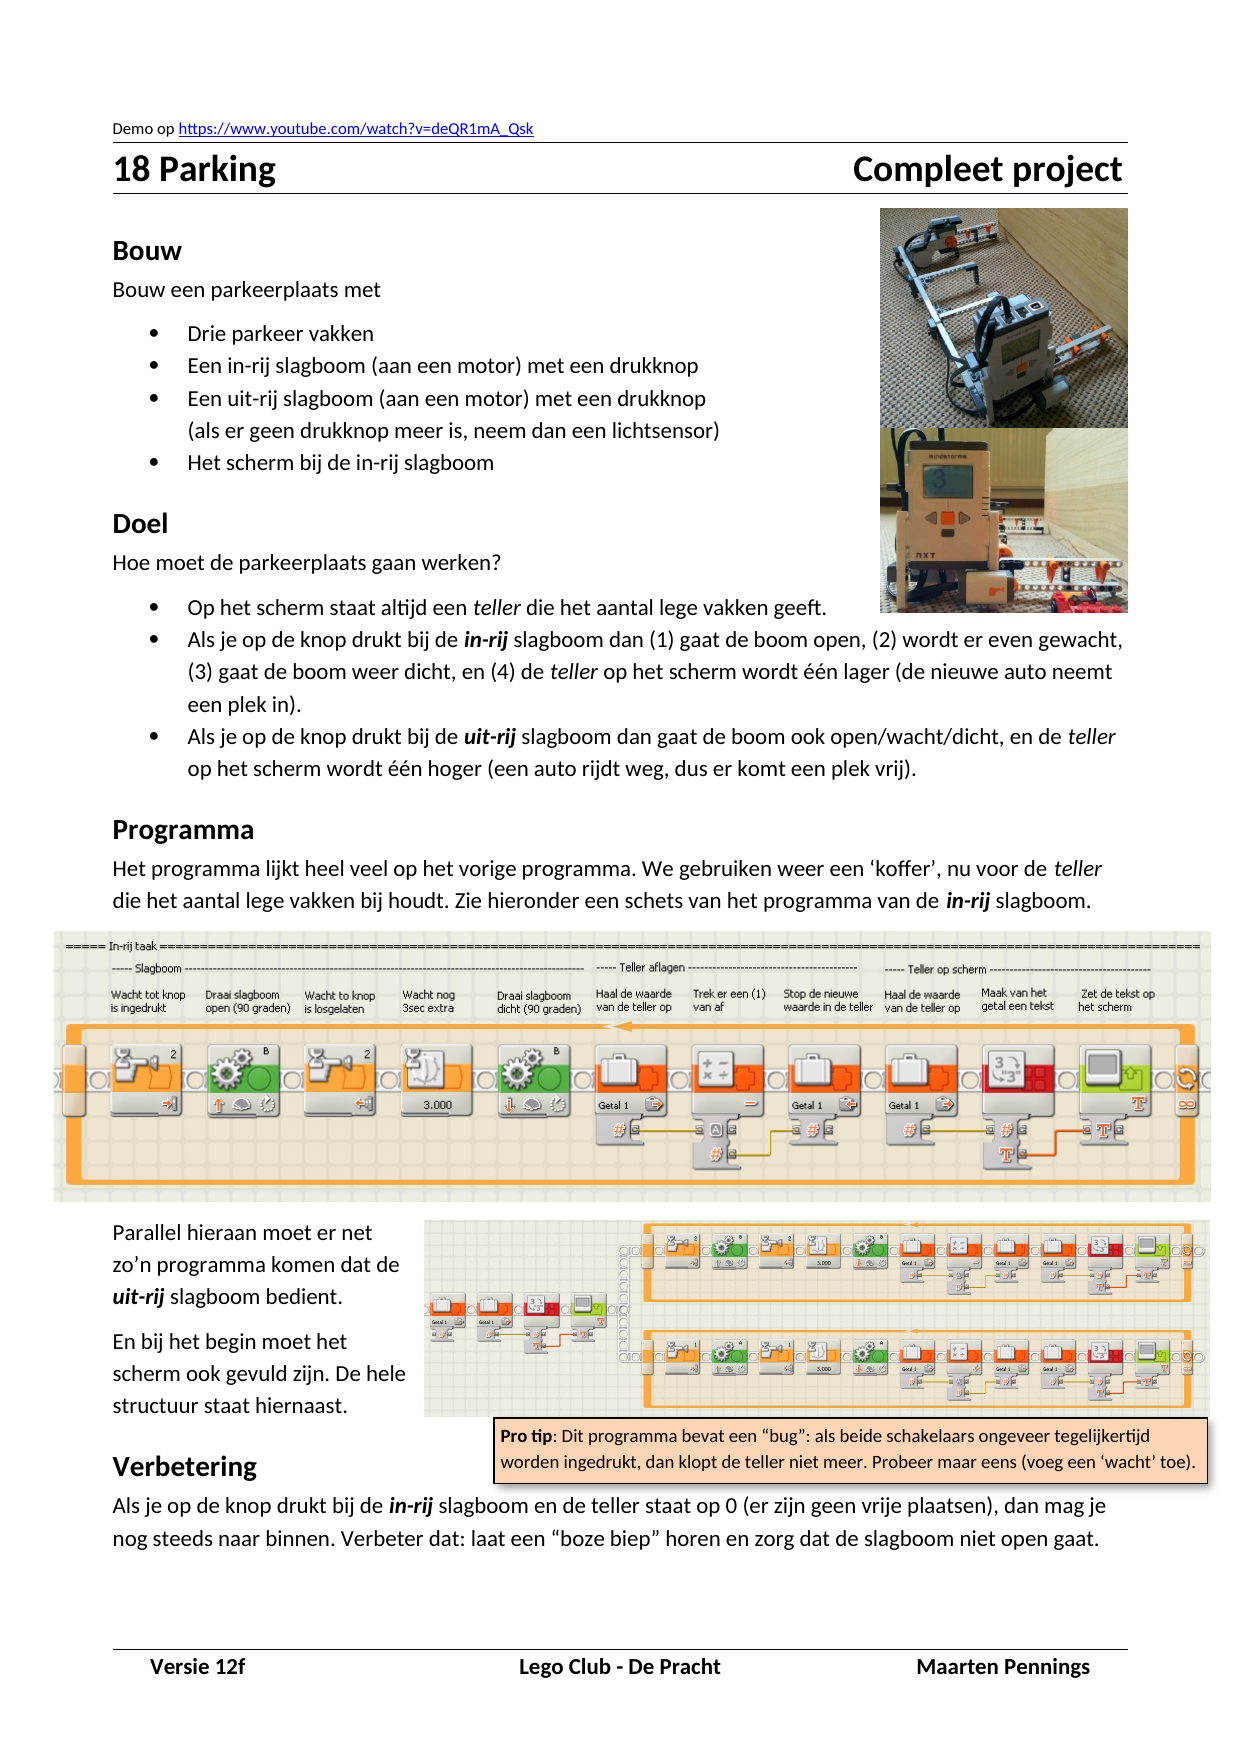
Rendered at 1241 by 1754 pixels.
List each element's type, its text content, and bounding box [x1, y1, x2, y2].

text Bouw [112, 232, 880, 267]
picture [53, 931, 1212, 1202]
text Demo op https://www.youtube.com/watch?v=deQR1mA_Qsk [112, 118, 1128, 138]
list Op het scherm staat altijd een teller die het aantal lege vakken geeft. [150, 593, 1128, 621]
list Een uit-rij slagboom (aan een motor) met een drukknop (als er geen drukknop meer is, neem dan een lichtsensor) [150, 384, 880, 444]
picture [424, 1220, 1210, 1417]
text Doel [112, 505, 880, 541]
text 18 Parking Compleet project [112, 143, 1128, 194]
text En bij het begin moet het scherm ook gevuld zijn. De hele structuur staat hiernaast. [112, 1327, 408, 1419]
list Een in-rij slagboom (aan een motor) met een drukknop [150, 352, 880, 380]
text Als je op de knop drukt bij de in-rij slagboom en de teller staat op 0 (er zijn geen vrije plaatsen), dan mag je nog steeds naar binnen. Verbeter dat: laat een “boze biep” horen en zorg dat de slagboom niet open gaat. [112, 1491, 1128, 1552]
text Programma [112, 811, 1128, 847]
text Hoe moet de parkeerplaats gaan werken? [112, 548, 880, 576]
list Als je op de knop drukt bij de in-rij slagboom dan (1) gaat de boom open, (2) wordt er even gewacht, (3) gaat de boom weer dicht, en (4) de teller op het scherm wordt één lager (de nieuwe auto neemt een plek in). [150, 625, 1131, 718]
text Verbetering [112, 1448, 492, 1484]
text Bouw een parkeerplaats met [112, 275, 880, 303]
text Het programma lijkt heel veel op het vorige programma. We gebruiken weer een ‘koffer’, nu voor de teller die het aantal lege vakken bij houdt. Zie hieronder een schets van het programma van de in-rij slagboom. [112, 854, 1128, 914]
list Als je op de knop drukt bij de uit-rij slagboom dan gaat de boom ook open/wacht/dicht, en de teller op het scherm wordt één hoger (een auto rijdt weg, dus er komt een plek vrij). [150, 722, 1131, 782]
picture [880, 208, 1129, 613]
list Drie parkeer vakken [150, 319, 880, 347]
list Het scherm bij de in-rij slagboom [150, 448, 880, 476]
text Parallel hieraan moet er net zo’n programma komen dat de uit-rij slagboom bedient. [112, 1218, 408, 1310]
